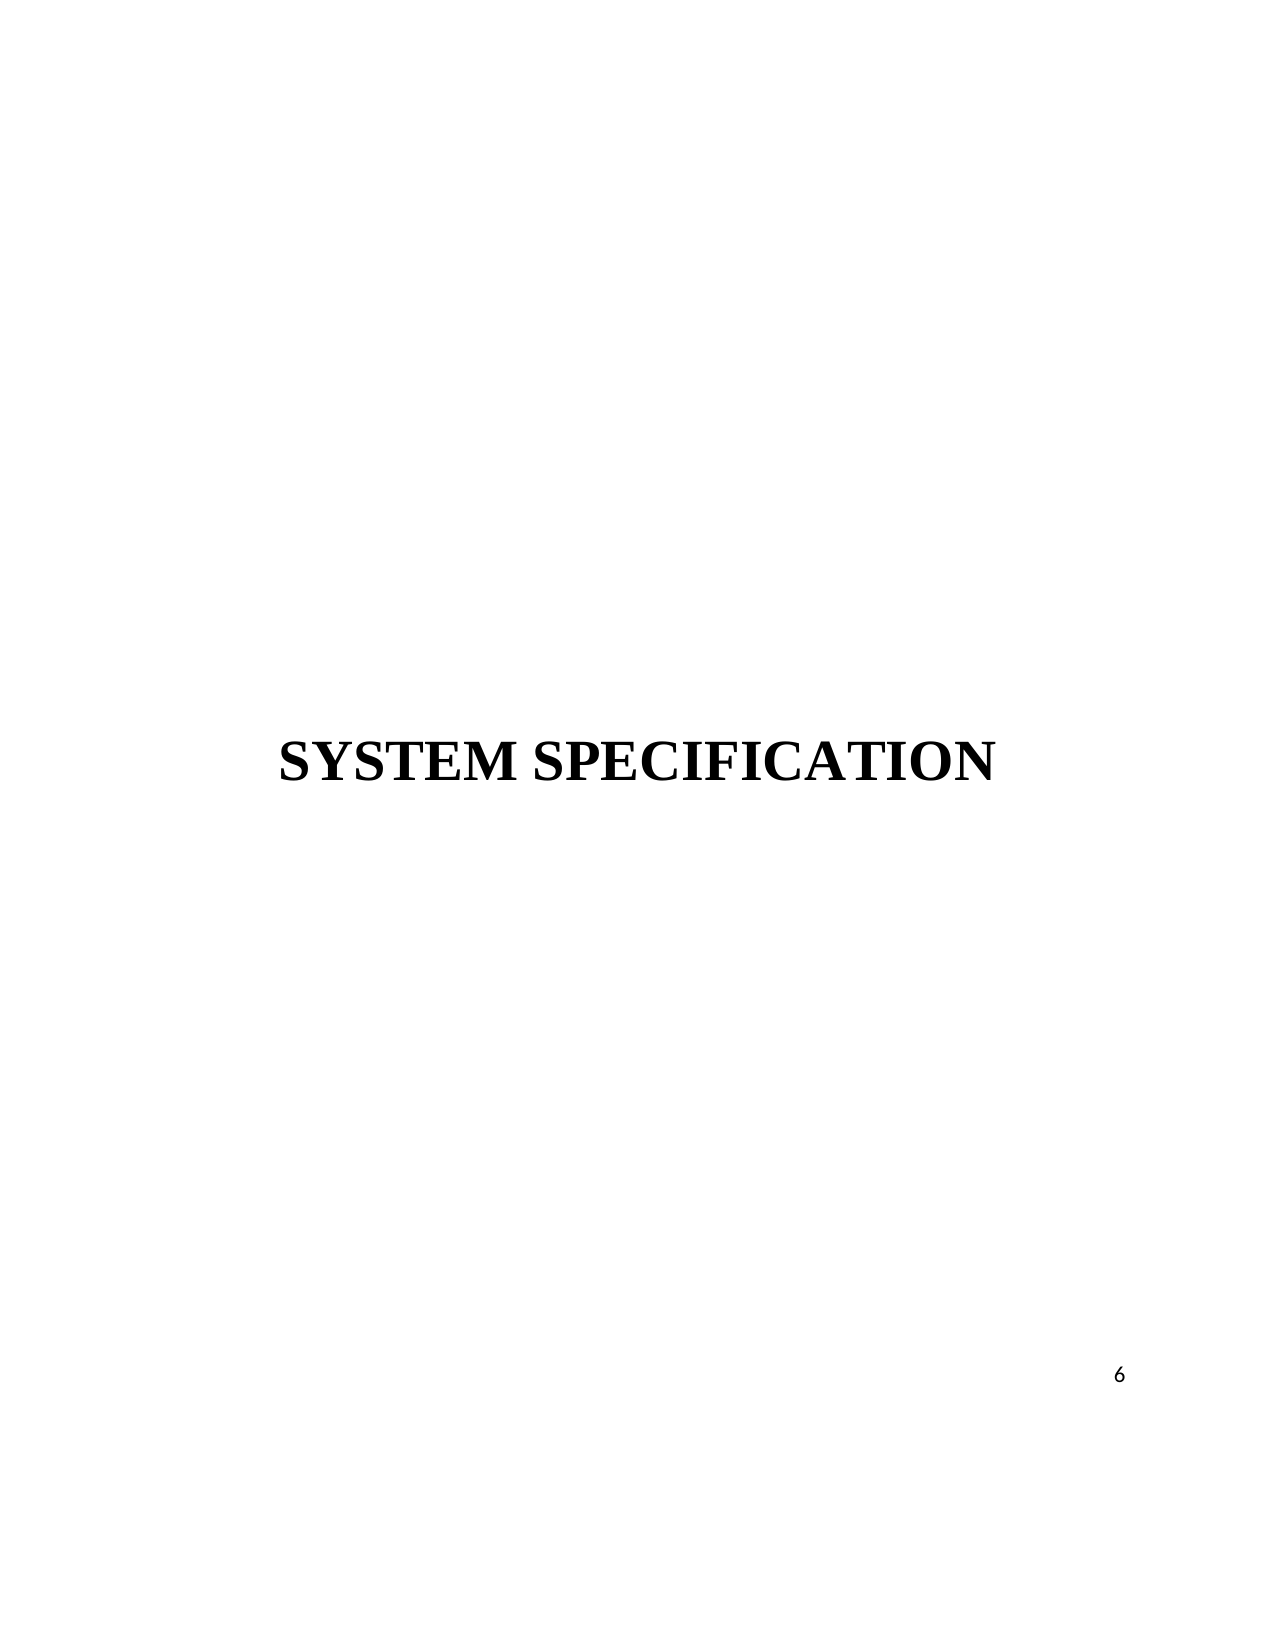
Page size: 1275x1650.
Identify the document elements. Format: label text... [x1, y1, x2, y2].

text SYSTEM SPECIFICATION [150, 725, 1125, 792]
